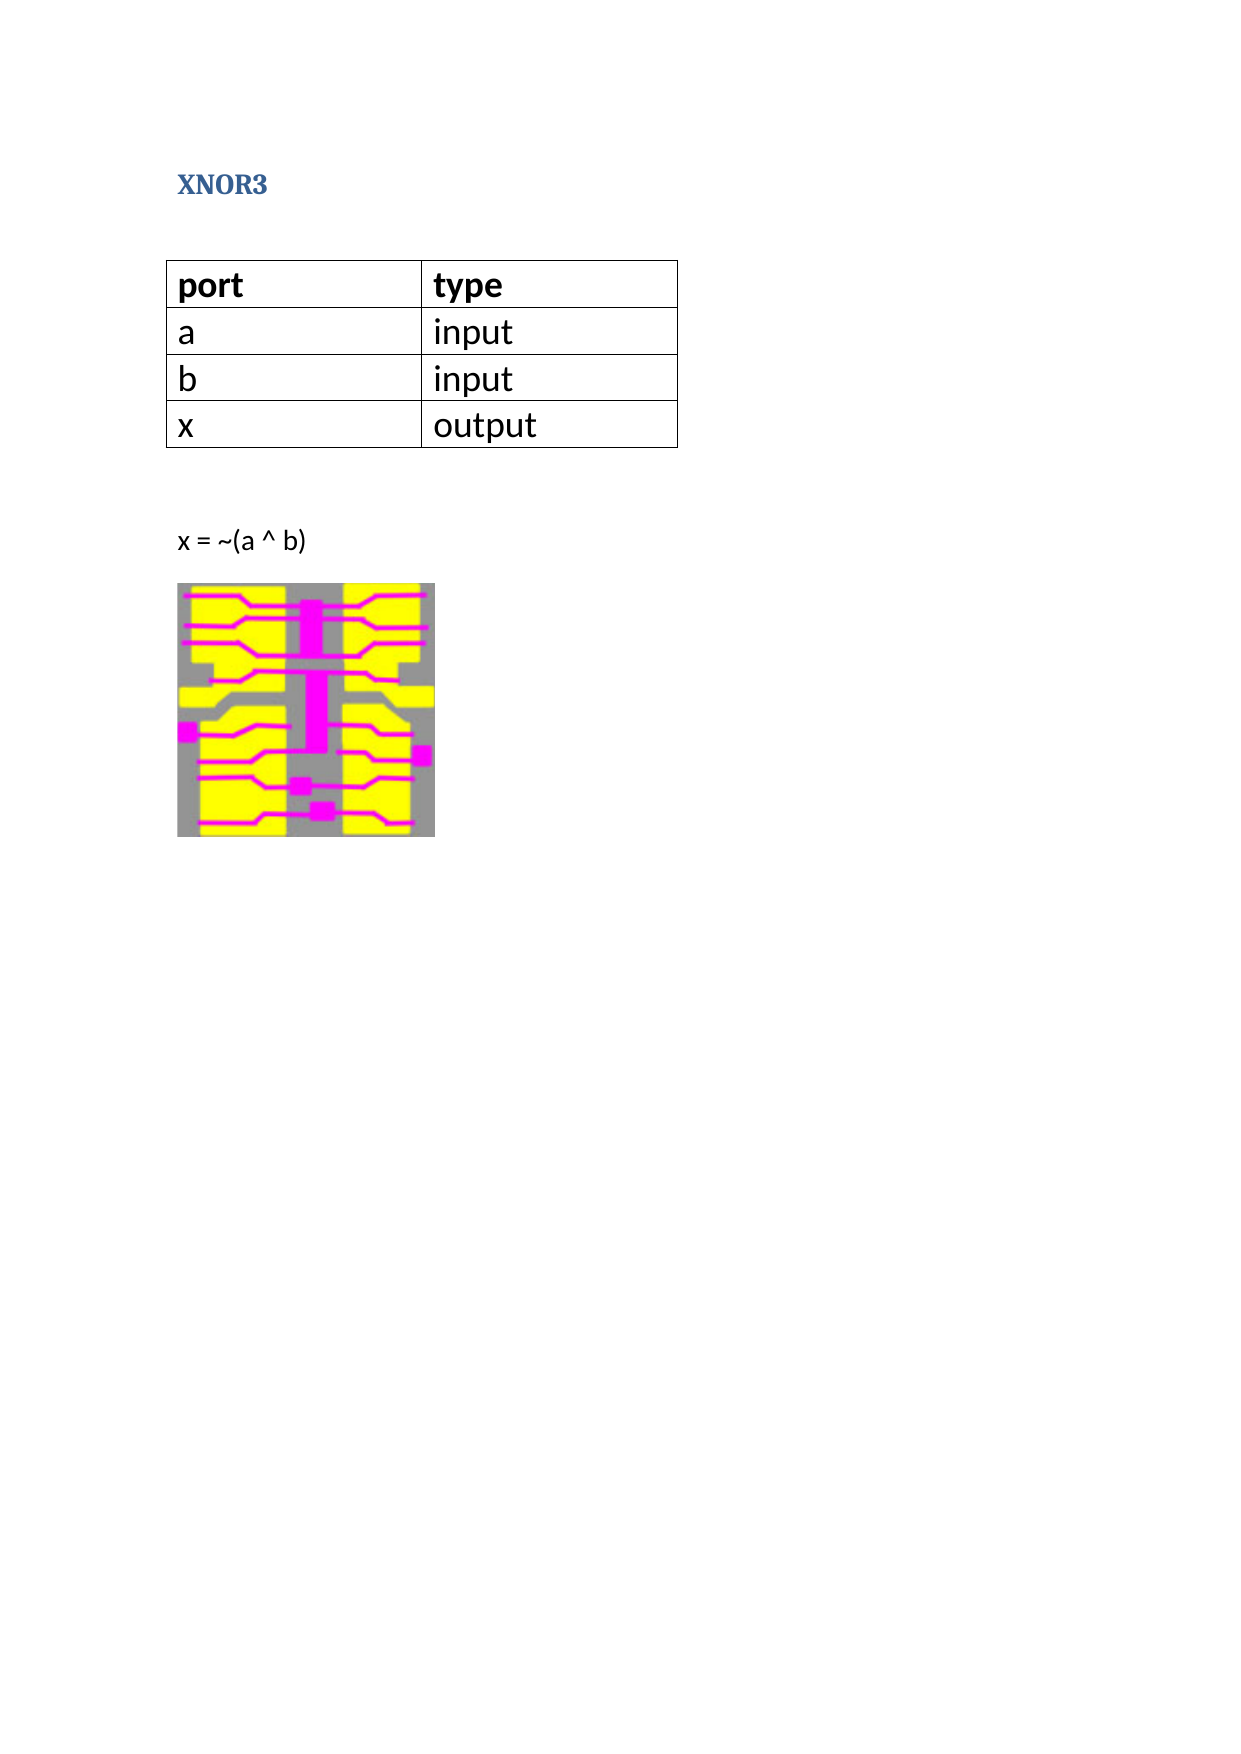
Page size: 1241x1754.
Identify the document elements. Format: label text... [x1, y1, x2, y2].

table_cell input [422, 355, 677, 400]
table_cell input [422, 308, 677, 353]
text x = ~(a ^ b) [177, 522, 1152, 557]
subtitle XNOR3 [177, 168, 1152, 202]
table_cell a [167, 308, 421, 353]
table_cell b [167, 355, 421, 400]
table_cell output [422, 401, 677, 447]
table_cell x [167, 401, 421, 447]
picture [177, 583, 435, 837]
table_header port [167, 261, 421, 307]
table_header type [422, 261, 677, 307]
